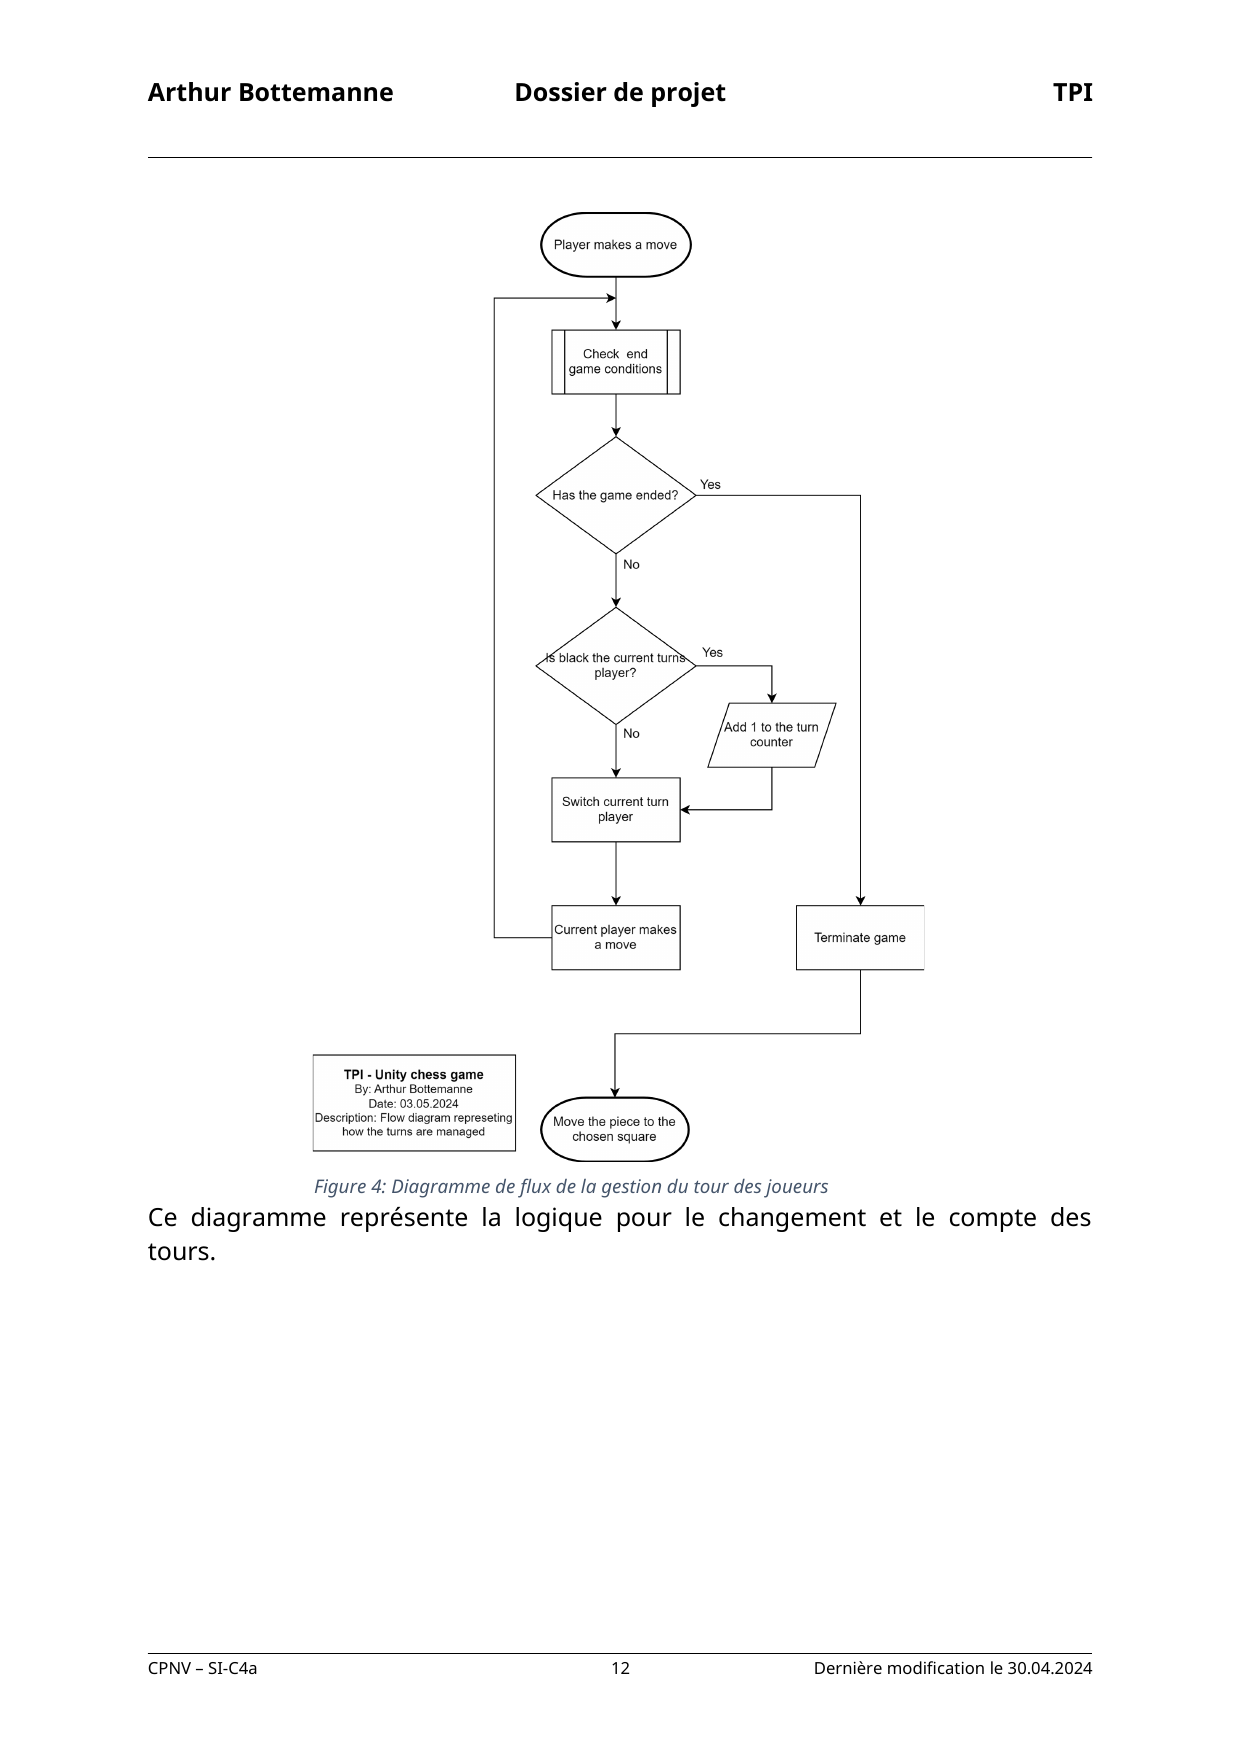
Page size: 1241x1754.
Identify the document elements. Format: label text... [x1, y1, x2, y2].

picture [312, 212, 925, 1162]
